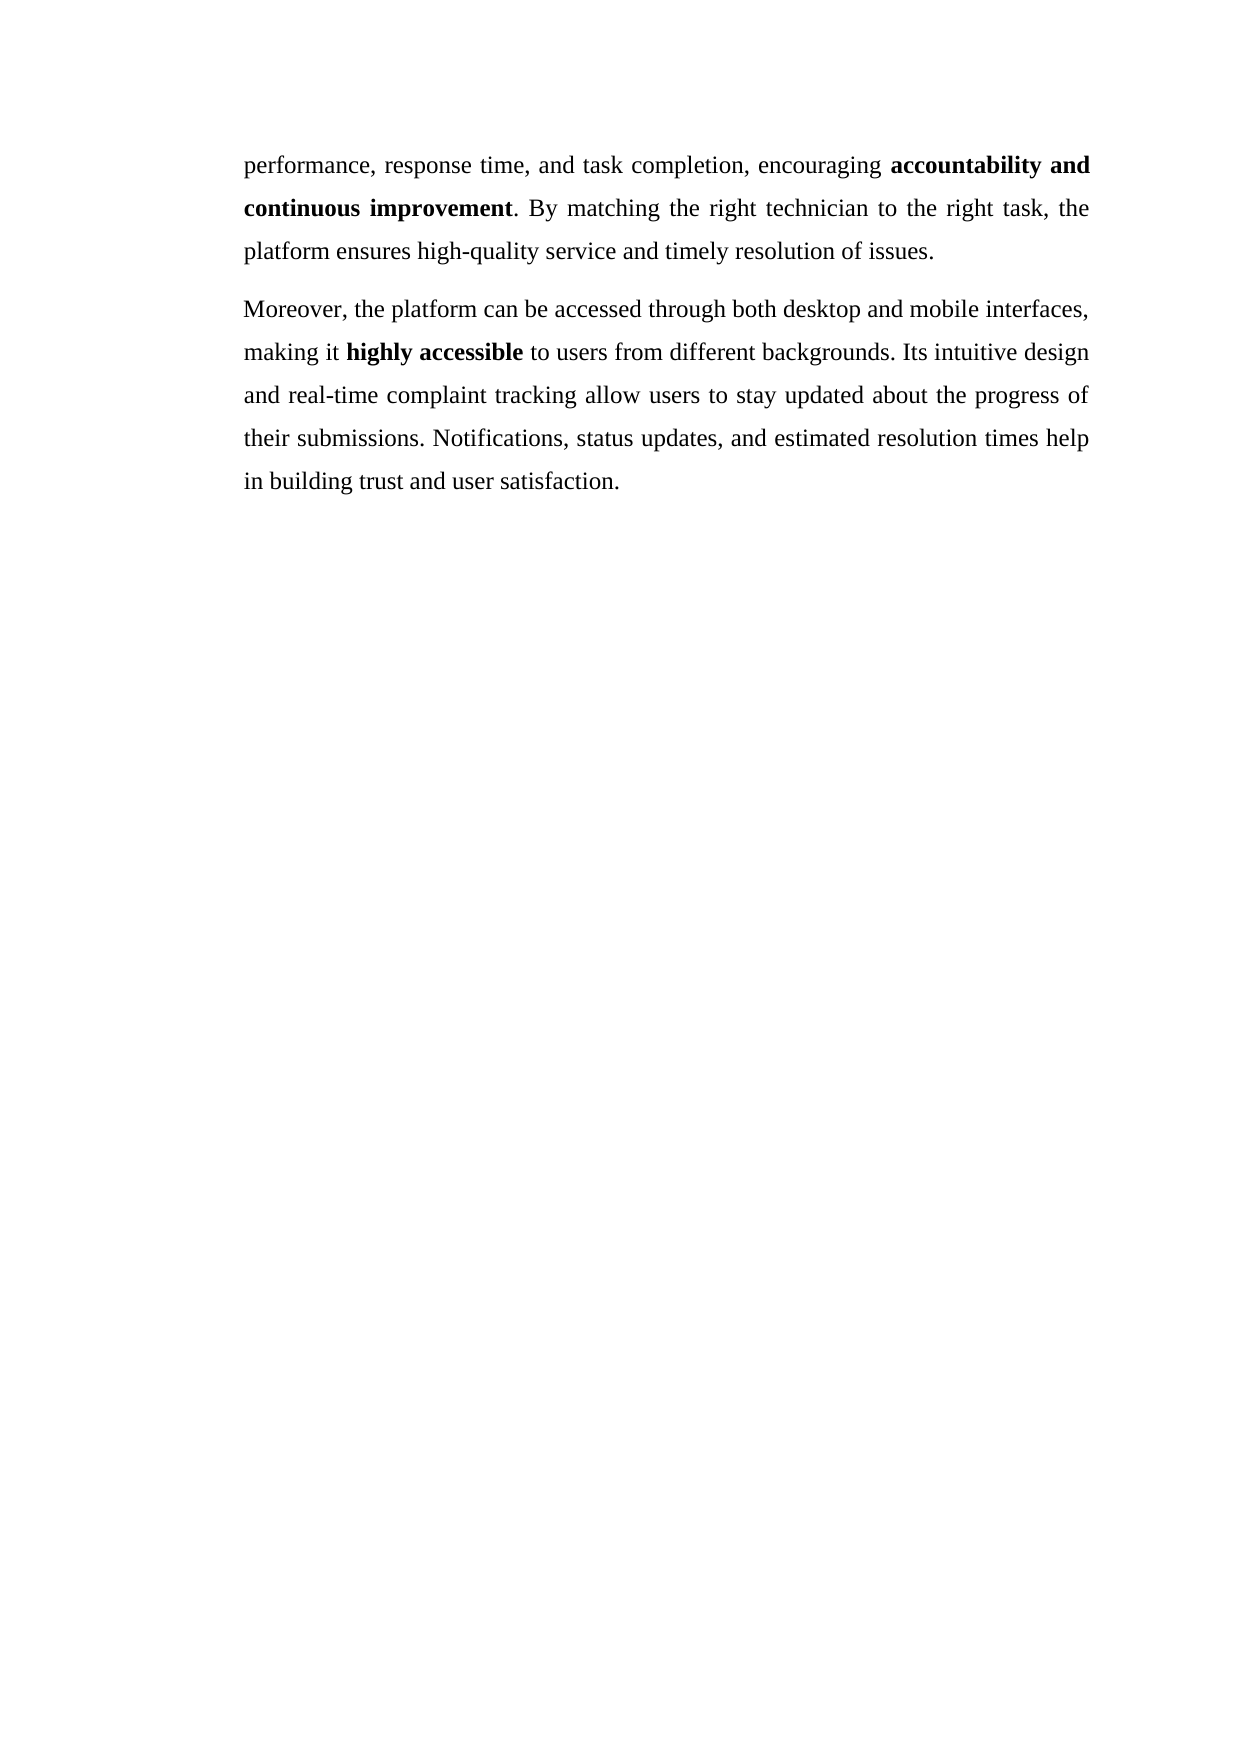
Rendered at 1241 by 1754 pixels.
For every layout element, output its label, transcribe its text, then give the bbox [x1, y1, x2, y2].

text Moreover, the platform can be accessed through both desktop and mobile interfaces, making it highly accessible to users from different backgrounds. Its intuitive design and real-time complaint tracking allow users to stay updated about the progress of their submissions. Notifications, status updates, and estimated resolution times help in building trust and user satisfaction. [199, 294, 1090, 495]
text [199, 150, 1090, 265]
